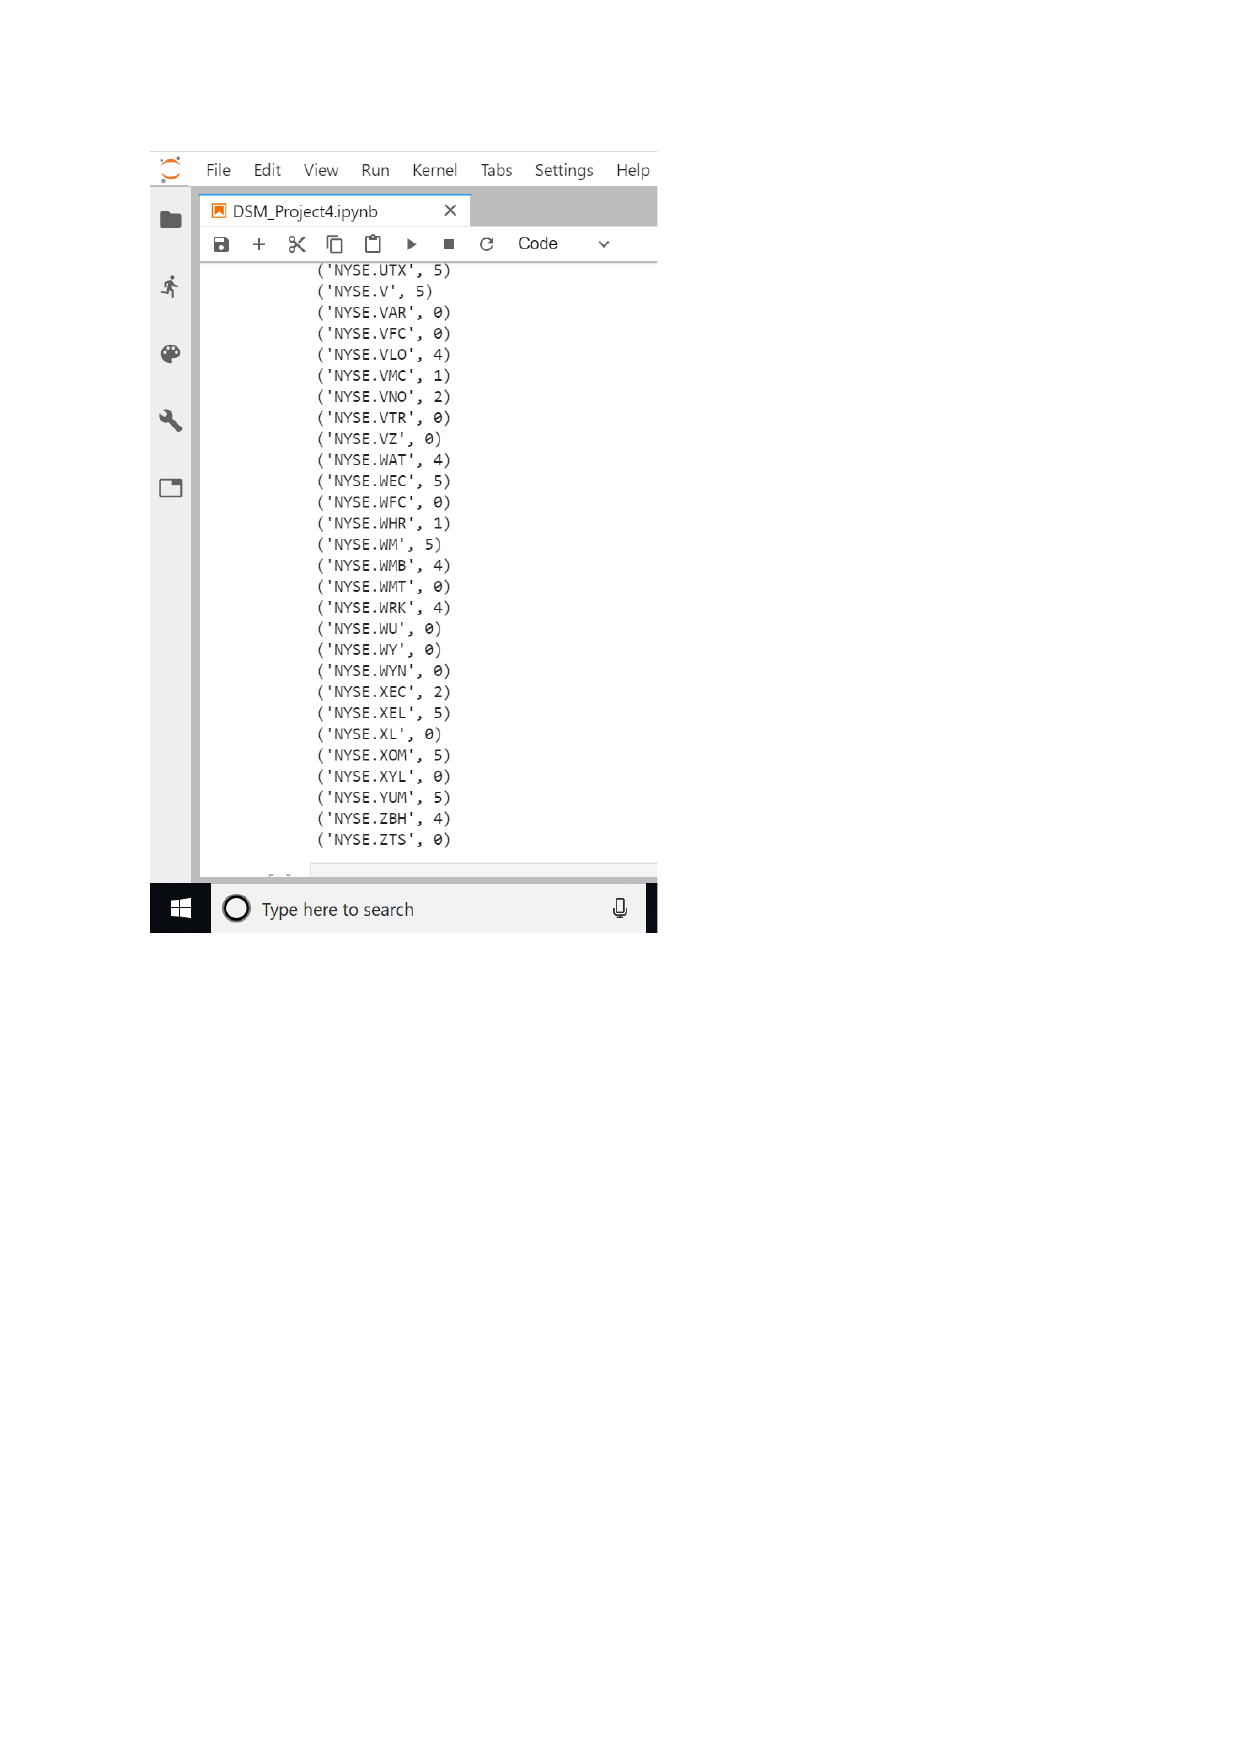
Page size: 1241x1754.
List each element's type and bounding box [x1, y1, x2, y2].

picture [150, 150, 658, 933]
